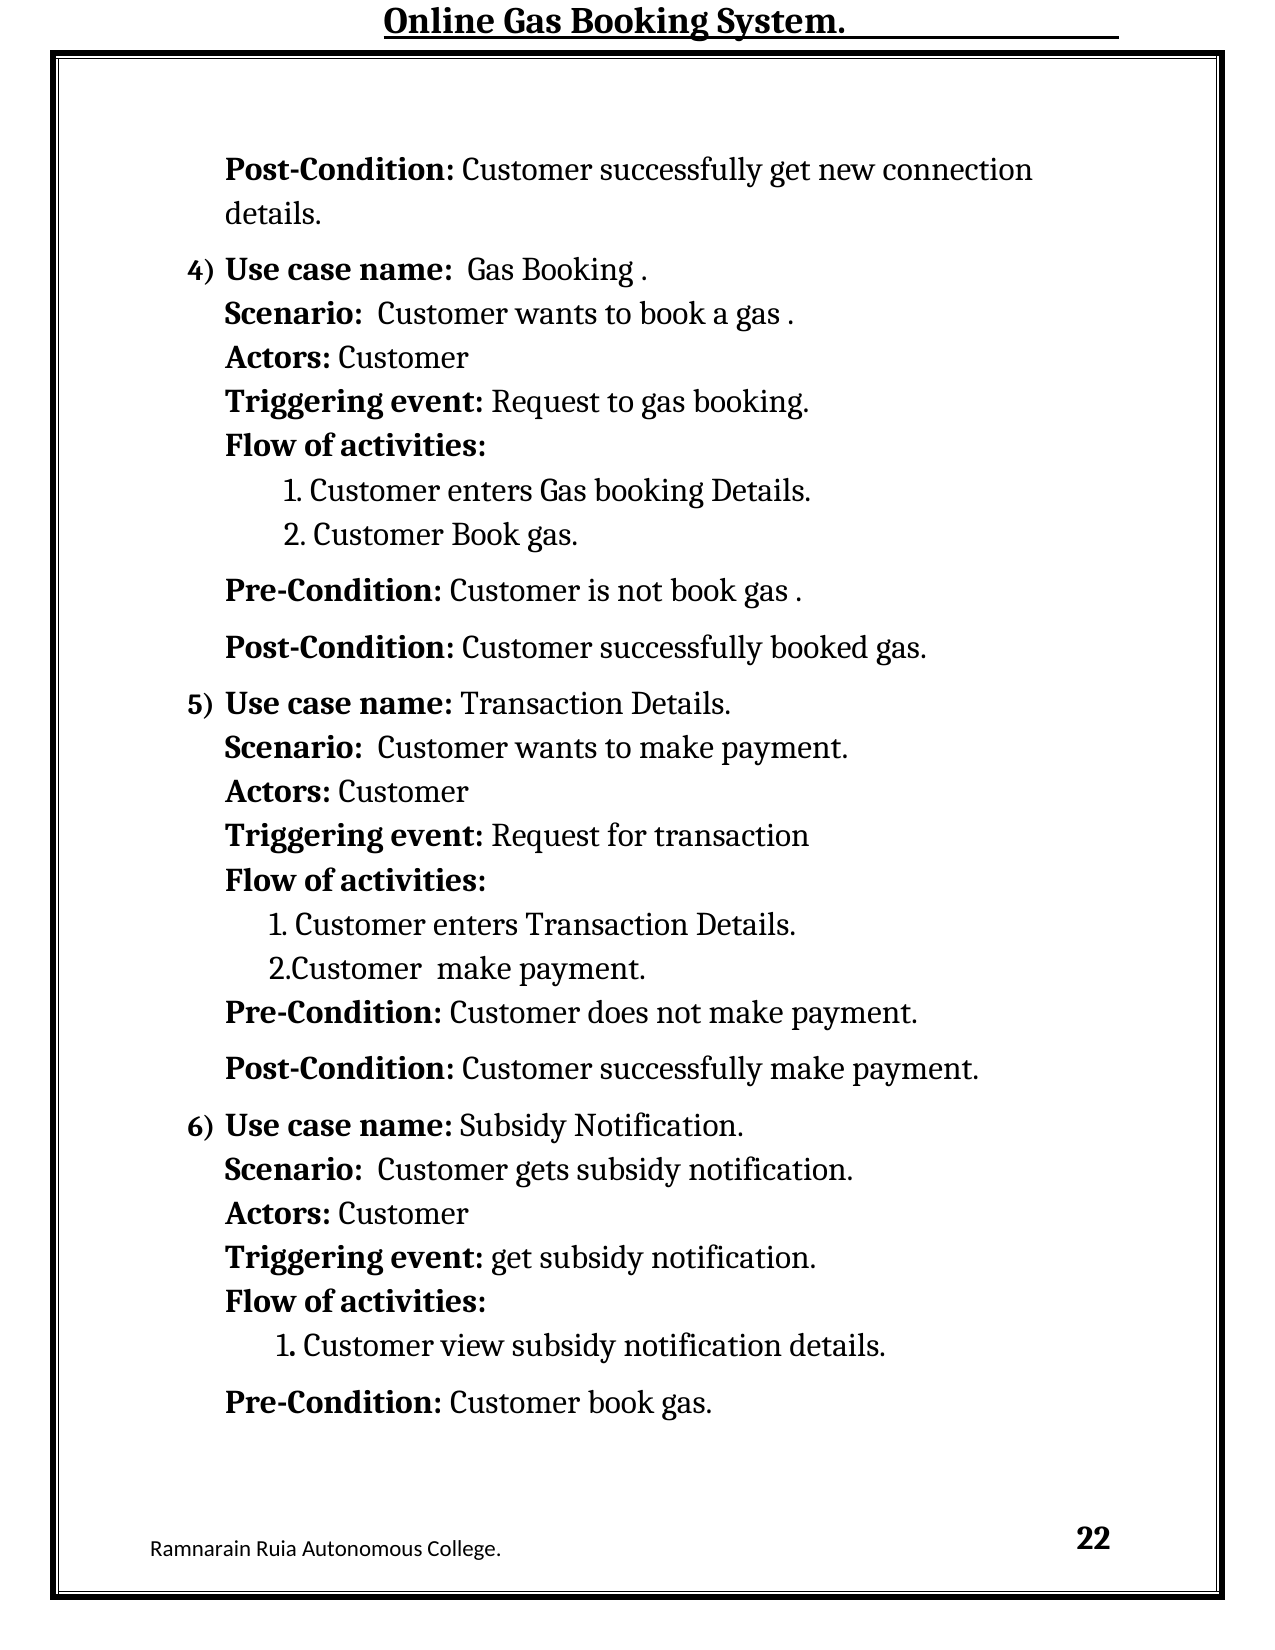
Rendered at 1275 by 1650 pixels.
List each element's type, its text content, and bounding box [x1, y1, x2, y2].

list Scenario: Customer wants to book a gas . [225, 295, 1125, 333]
list Flow of activities: [225, 861, 1125, 899]
text Pre-Condition: Customer book gas. [225, 1383, 1125, 1421]
list Scenario: Customer wants to make payment. [225, 729, 1125, 767]
list Triggering event: Request to gas booking. [225, 383, 1125, 421]
text Post-Condition: Customer successfully make payment. [225, 1050, 1125, 1088]
list Scenario: Customer gets subsidy notification. [225, 1150, 1125, 1189]
list Use case name: Subsidy Notification. [187, 1106, 1125, 1144]
list 2. Customer Book gas. [225, 515, 1125, 553]
list 1. Customer enters Transaction Details. [225, 905, 1125, 943]
list Pre-Condition: Customer does not make payment. [225, 993, 1125, 1031]
list 2.Customer make payment. [225, 949, 1125, 987]
text Pre-Condition: Customer is not book gas . [225, 572, 1125, 610]
list 1. Customer view subsidy notification details. [225, 1327, 1125, 1365]
list Triggering event: Request for transaction [225, 817, 1125, 855]
text Post-Condition: Customer successfully get new connection details. [225, 150, 1125, 232]
list Triggering event: get subsidy notification. [225, 1238, 1125, 1277]
list Use case name: Transaction Details. [187, 685, 1125, 723]
list Actors: Customer [225, 339, 1125, 377]
text Post-Condition: Customer successfully booked gas. [150, 628, 1125, 666]
list 1. Customer enters Gas booking Details. [225, 471, 1125, 509]
list Flow of activities: [225, 1282, 1125, 1321]
list Use case name: Gas Booking . [187, 251, 1125, 289]
list Flow of activities: [225, 427, 1125, 465]
list Actors: Customer [225, 1194, 1125, 1233]
list Actors: Customer [225, 773, 1125, 811]
